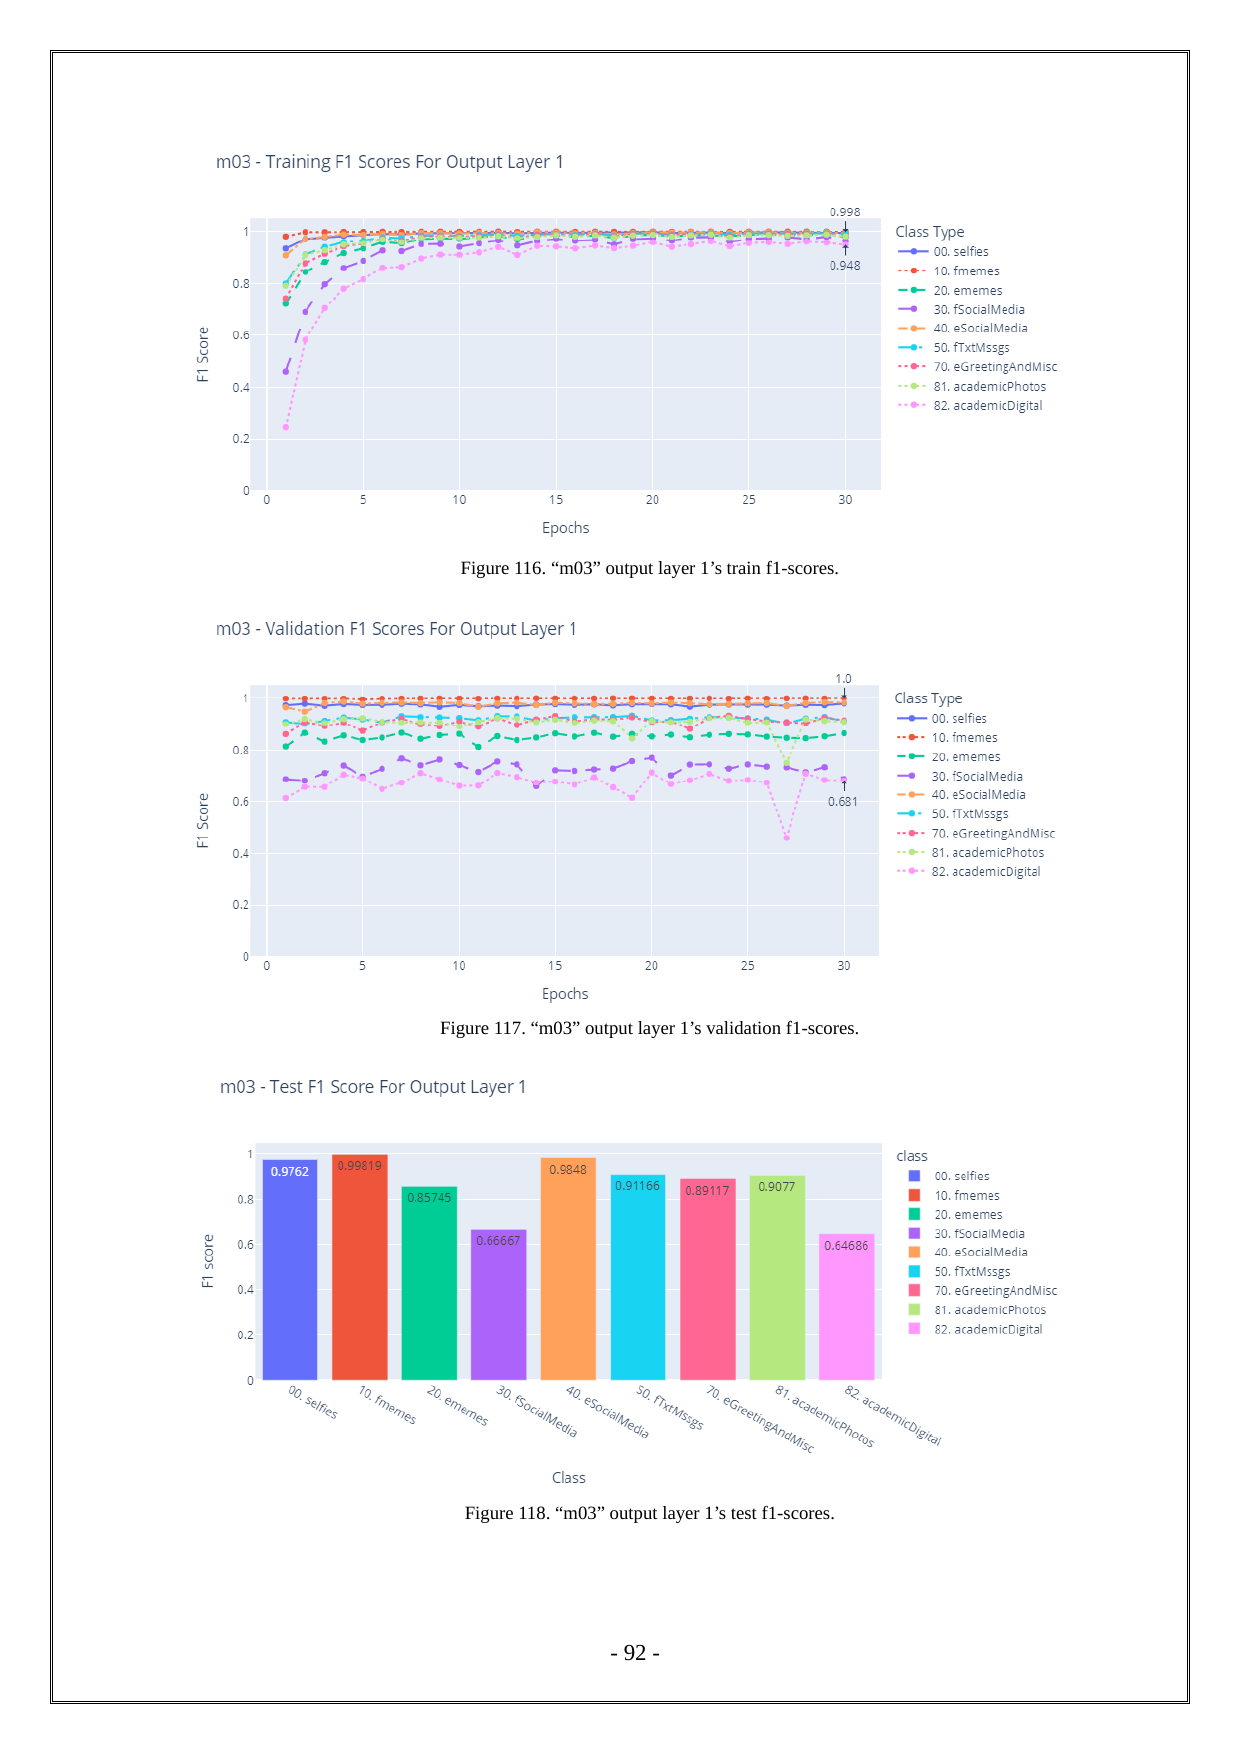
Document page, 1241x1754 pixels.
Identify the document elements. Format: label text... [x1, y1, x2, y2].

picture [192, 150, 1064, 545]
text Figure 117. “m03” output layer 1’s validation f1-scores. [251, 1017, 1048, 1038]
picture [192, 614, 1064, 1005]
text Figure 118. “m03” output layer 1’s test f1-scores. [251, 1502, 1048, 1524]
text Figure 116. “m03” output layer 1’s train f1-scores. [251, 557, 1048, 579]
picture [192, 1074, 1064, 1490]
